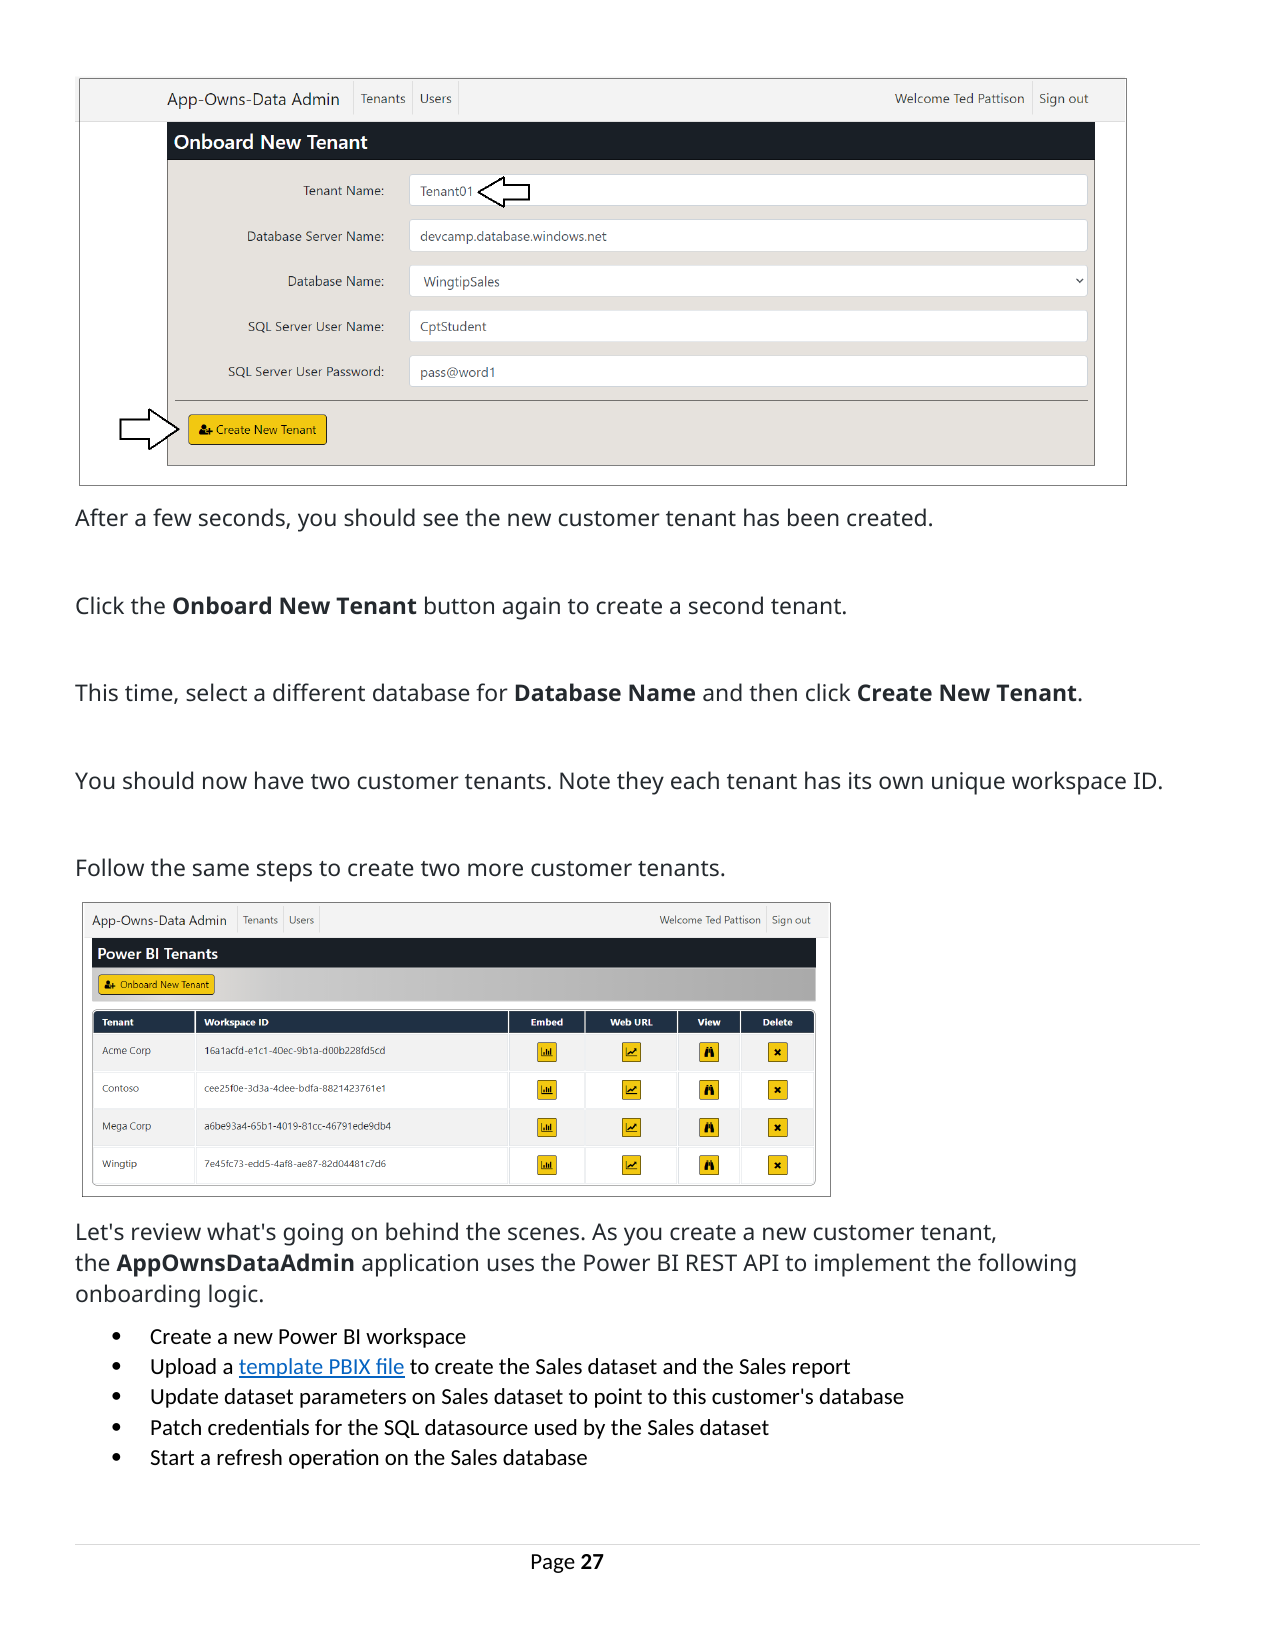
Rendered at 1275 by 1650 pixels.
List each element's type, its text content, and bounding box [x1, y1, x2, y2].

text Let's review what's going on behind the scenes. As you create a new customer tenant, the AppOwnsDataAdmin application uses the Power BI REST API to implement the following onboarding logic. [75, 1216, 1200, 1309]
picture [75, 75, 1135, 490]
text After a few seconds, you should see the new customer tenant has been created. [75, 502, 1200, 533]
picture [75, 895, 835, 1204]
text You should now have two customer tenants. Note they each tenant has its own unique workspace ID. [75, 764, 1200, 796]
text This time, select a different database for Database Name and then click Create New Tenant. [75, 677, 1200, 708]
text Click the Onboard New Tenant button again to create a second tenant. [75, 589, 1200, 621]
list Create a new Power BI workspace [112, 1322, 1200, 1350]
text Follow the same steps to create two more customer tenants. [75, 852, 1200, 883]
list Start a refresh operation on the Sales database [112, 1443, 1200, 1471]
list Update dataset parameters on Sales dataset to point to this customer's database [112, 1382, 1200, 1410]
list Patch credentials for the SQL datasource used by the Sales dataset [112, 1413, 1200, 1441]
list Upload a template PBIX file to create the Sales dataset and the Sales report [112, 1352, 1200, 1380]
